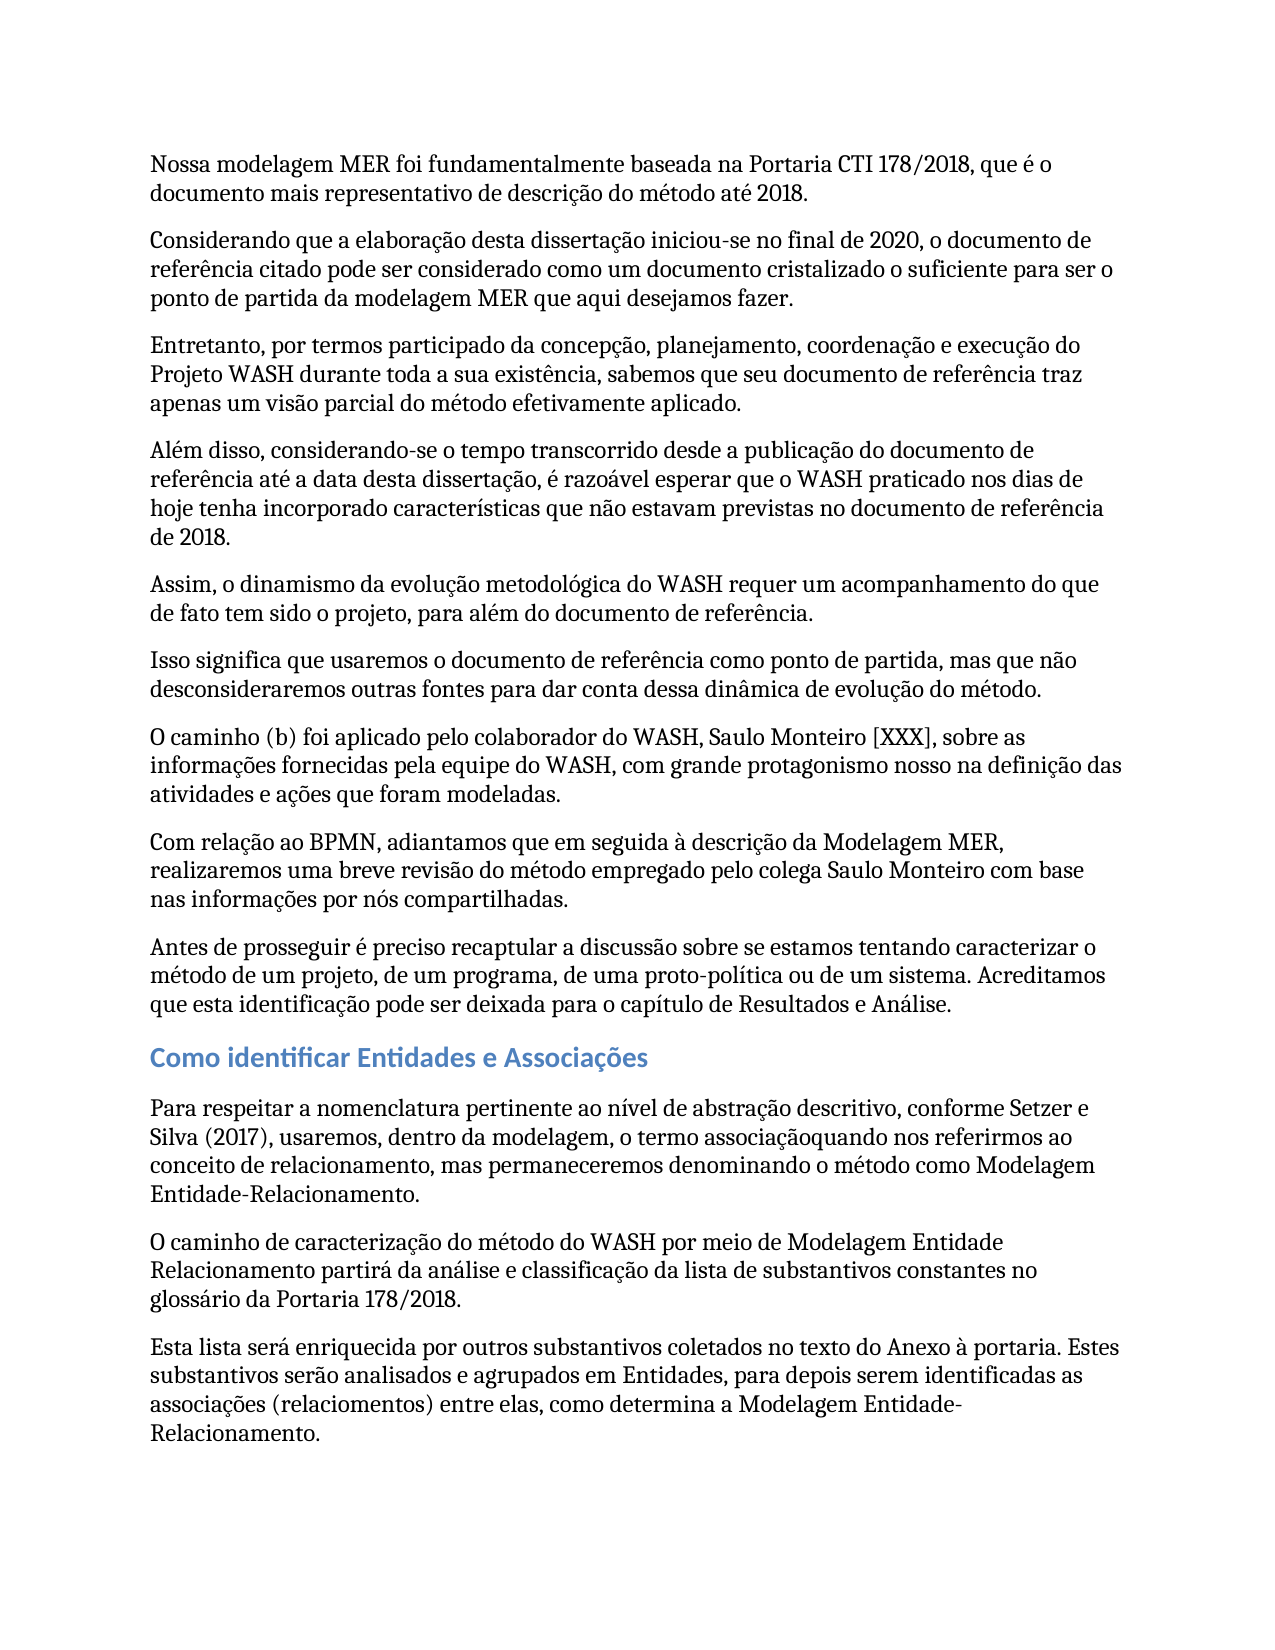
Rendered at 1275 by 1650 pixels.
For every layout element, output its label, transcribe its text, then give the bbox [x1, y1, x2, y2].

text Nossa modelagem MER foi fundamentalmente baseada na Portaria CTI 178/2018, que é o documento mais representativo de descrição do método até 2018. [150, 150, 1125, 207]
text Para respeitar a nomenclatura pertinente ao nível de abstração descritivo, conforme Setzer e Silva (2017), usaremos, dentro da modelagem, o termo associaçãoquando nos referirmos ao conceito de relacionamento, mas permaneceremos denominando o método como Modelagem Entidade-Relacionamento. [150, 1094, 1125, 1209]
text Entretanto, por termos participado da concepção, planejamento, coordenação e execução do Projeto WASH durante toda a sua existência, sabemos que seu documento de referência traz apenas um visão parcial do método efetivamente aplicado. [150, 331, 1125, 417]
text Assim, o dinamismo da evolução metodológica do WASH requer um acompanhamento do que de fato tem sido o projeto, para além do documento de referência. [150, 570, 1125, 627]
text O caminho (b) foi aplicado pelo colaborador do WASH, Saulo Monteiro [XXX], sobre as informações fornecidas pela equipe do WASH, com grande protagonismo nosso na definição das atividades e ações que foram modeladas. [150, 722, 1125, 809]
text Esta lista será enriquecida por outros substantivos coletados no texto do Anexo à portaria. Estes substantivos serão analisados e agrupados em Entidades, para depois serem identificadas as associações (relaciomentos) entre elas, como determina a Modelagem Entidade-Relacionamento. [150, 1333, 1125, 1448]
text Com relação ao BPMN, adiantamos que em seguida à descrição da Modelagem MER, realizaremos uma breve revisão do método empregado pelo colega Saulo Monteiro com base nas informações por nós compartilhadas. [150, 827, 1125, 914]
text O caminho de caracterização do método do WASH por meio de Modelagem Entidade Relacionamento partirá da análise e classificação da lista de substantivos constantes no glossário da Portaria 178/2018. [150, 1228, 1125, 1314]
text Antes de prosseguir é preciso recaptular a discussão sobre se estamos tentando caracterizar o método de um projeto, de um programa, de uma proto-política ou de um sistema. Acreditamos que esta identificação pode ser deixada para o capítulo de Resultados e Análise. [150, 932, 1125, 1019]
text Isso significa que usaremos o documento de referência como ponto de partida, mas que não desconsideraremos outras fontes para dar conta dessa dinâmica de evolução do método. [150, 646, 1125, 704]
text Considerando que a elaboração desta dissertação iniciou-se no final de 2020, o documento de referência citado pode ser considerado como um documento cristalizado o suficiente para ser o ponto de partida da modelagem MER que aqui desejamos fazer. [150, 226, 1125, 312]
text Além disso, considerando-se o tempo transcorrido desde a publicação do documento de referência até a data desta dissertação, é razoável esperar que o WASH praticado nos dias de hoje tenha incorporado características que não estavam previstas no documento de referência de 2018. [150, 436, 1125, 551]
subtitle Como identificar Entidades e Associações [150, 1039, 1125, 1075]
